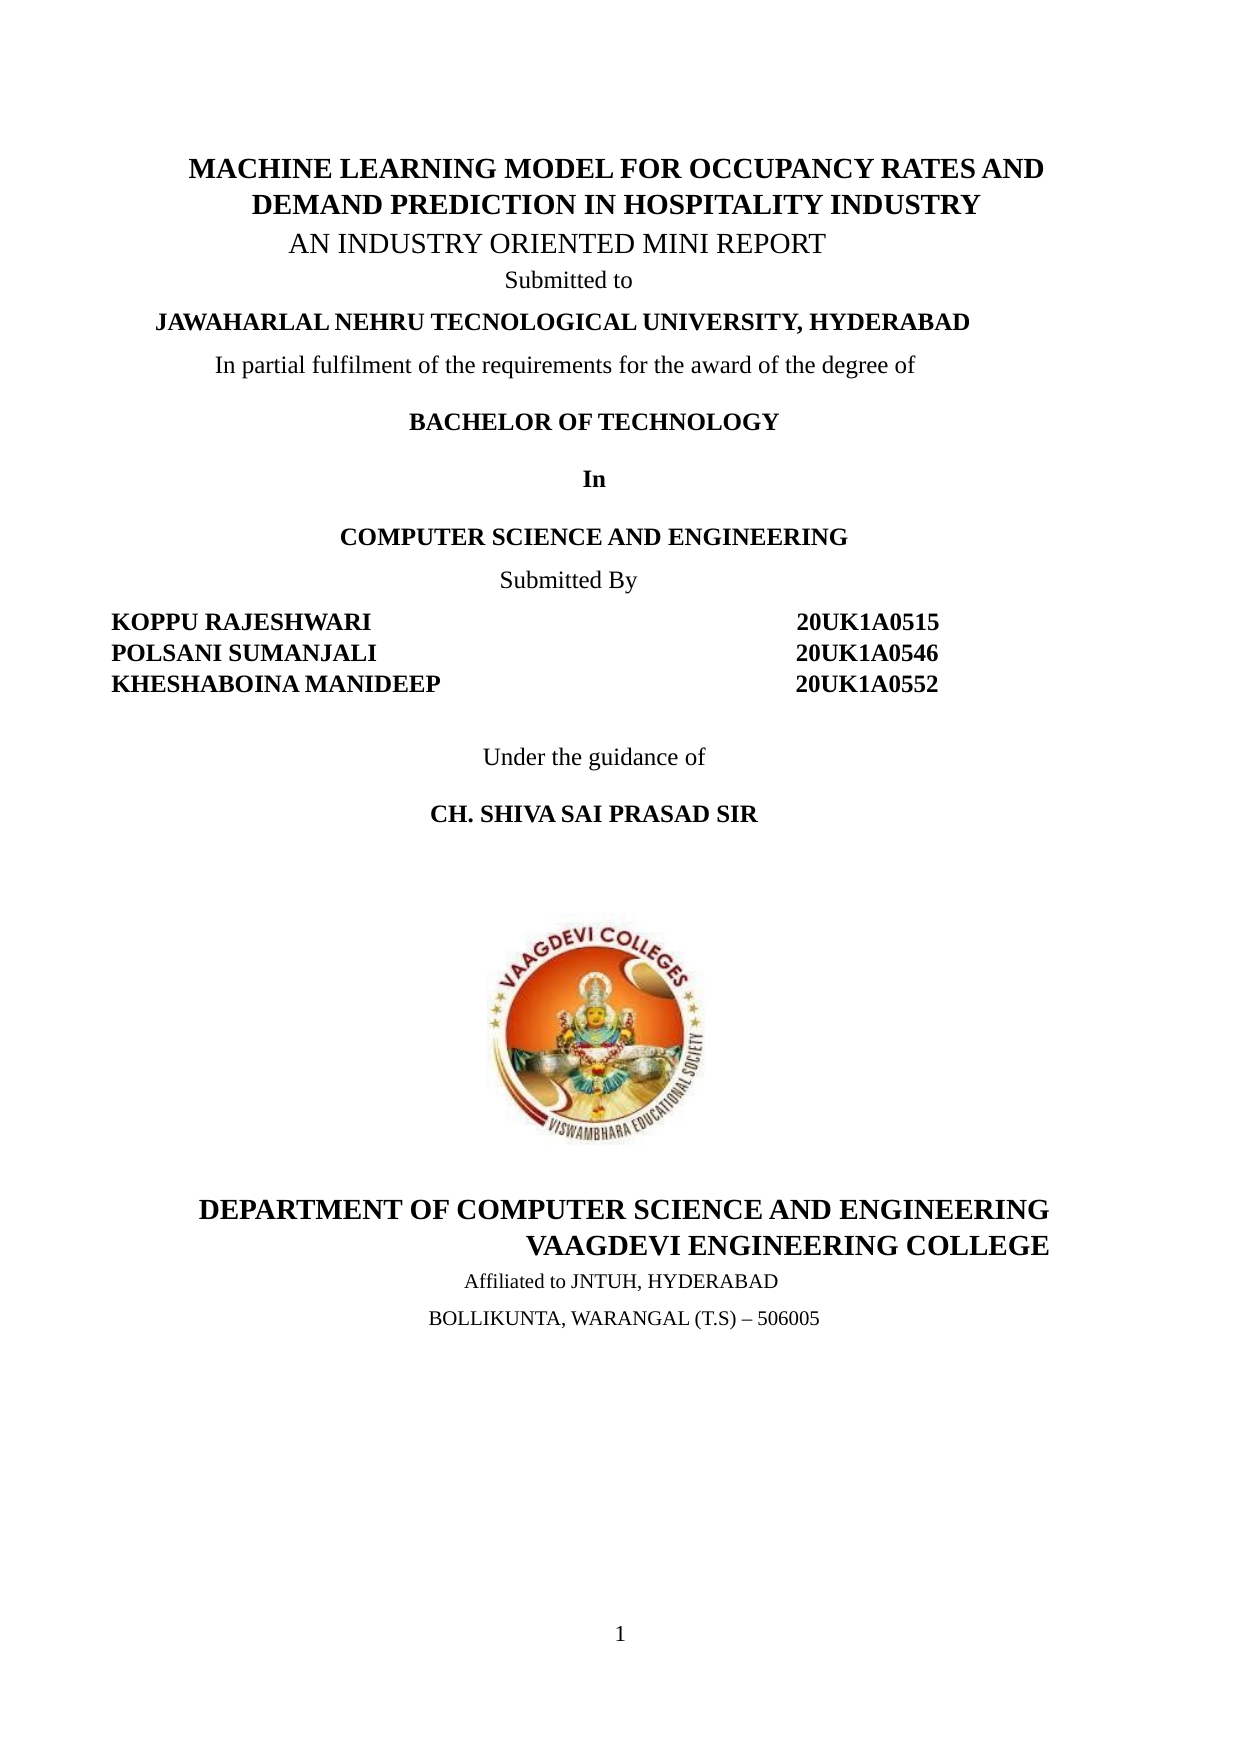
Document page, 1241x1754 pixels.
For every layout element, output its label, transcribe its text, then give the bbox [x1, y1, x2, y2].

text In partial fulfilment of the requirements for the award of the degree of [214, 351, 1121, 379]
subtitle DEPARTMENT OF COMPUTER SCIENCE AND ENGINEERING VAAGDEVI ENGINEERING COLLEGE [112, 1192, 1050, 1261]
text JAWAHARLAL NEHRU TECNOLOGICAL UNIVERSITY, HYDERABAD [155, 307, 1128, 336]
text Submitted By [112, 565, 1024, 593]
text MACHINE LEARNING MODEL FOR OCCUPANCY RATES AND DEMAND PREDICTION IN HOSPITALITY INDUSTRY [112, 151, 1121, 221]
text In [112, 464, 1076, 493]
text CH. SHIVA SAI PRASAD SIR [112, 799, 1076, 828]
text BOLLIKUNTA, WARANGAL (T.S) – 506005 [425, 1306, 823, 1330]
text AN INDUSTRY ORIENTED MINI REPORT [288, 226, 1121, 260]
picture [486, 913, 706, 1146]
text BACHELOR OF TECHNOLOGY [112, 407, 1076, 436]
text KHESHABOINA MANIDEEP 20UK1A0552 [111, 669, 1128, 698]
text Submitted to [123, 265, 1121, 294]
text Affiliated to JNTUH, HYDERABAD [425, 1269, 817, 1293]
text Under the guidance of [112, 742, 1076, 770]
text POLSANI SUMANJALI 20UK1A0546 [111, 638, 1128, 667]
text KOPPU RAJESHWARI 20UK1A0515 [111, 607, 1128, 636]
text COMPUTER SCIENCE AND ENGINEERING [112, 522, 1076, 551]
